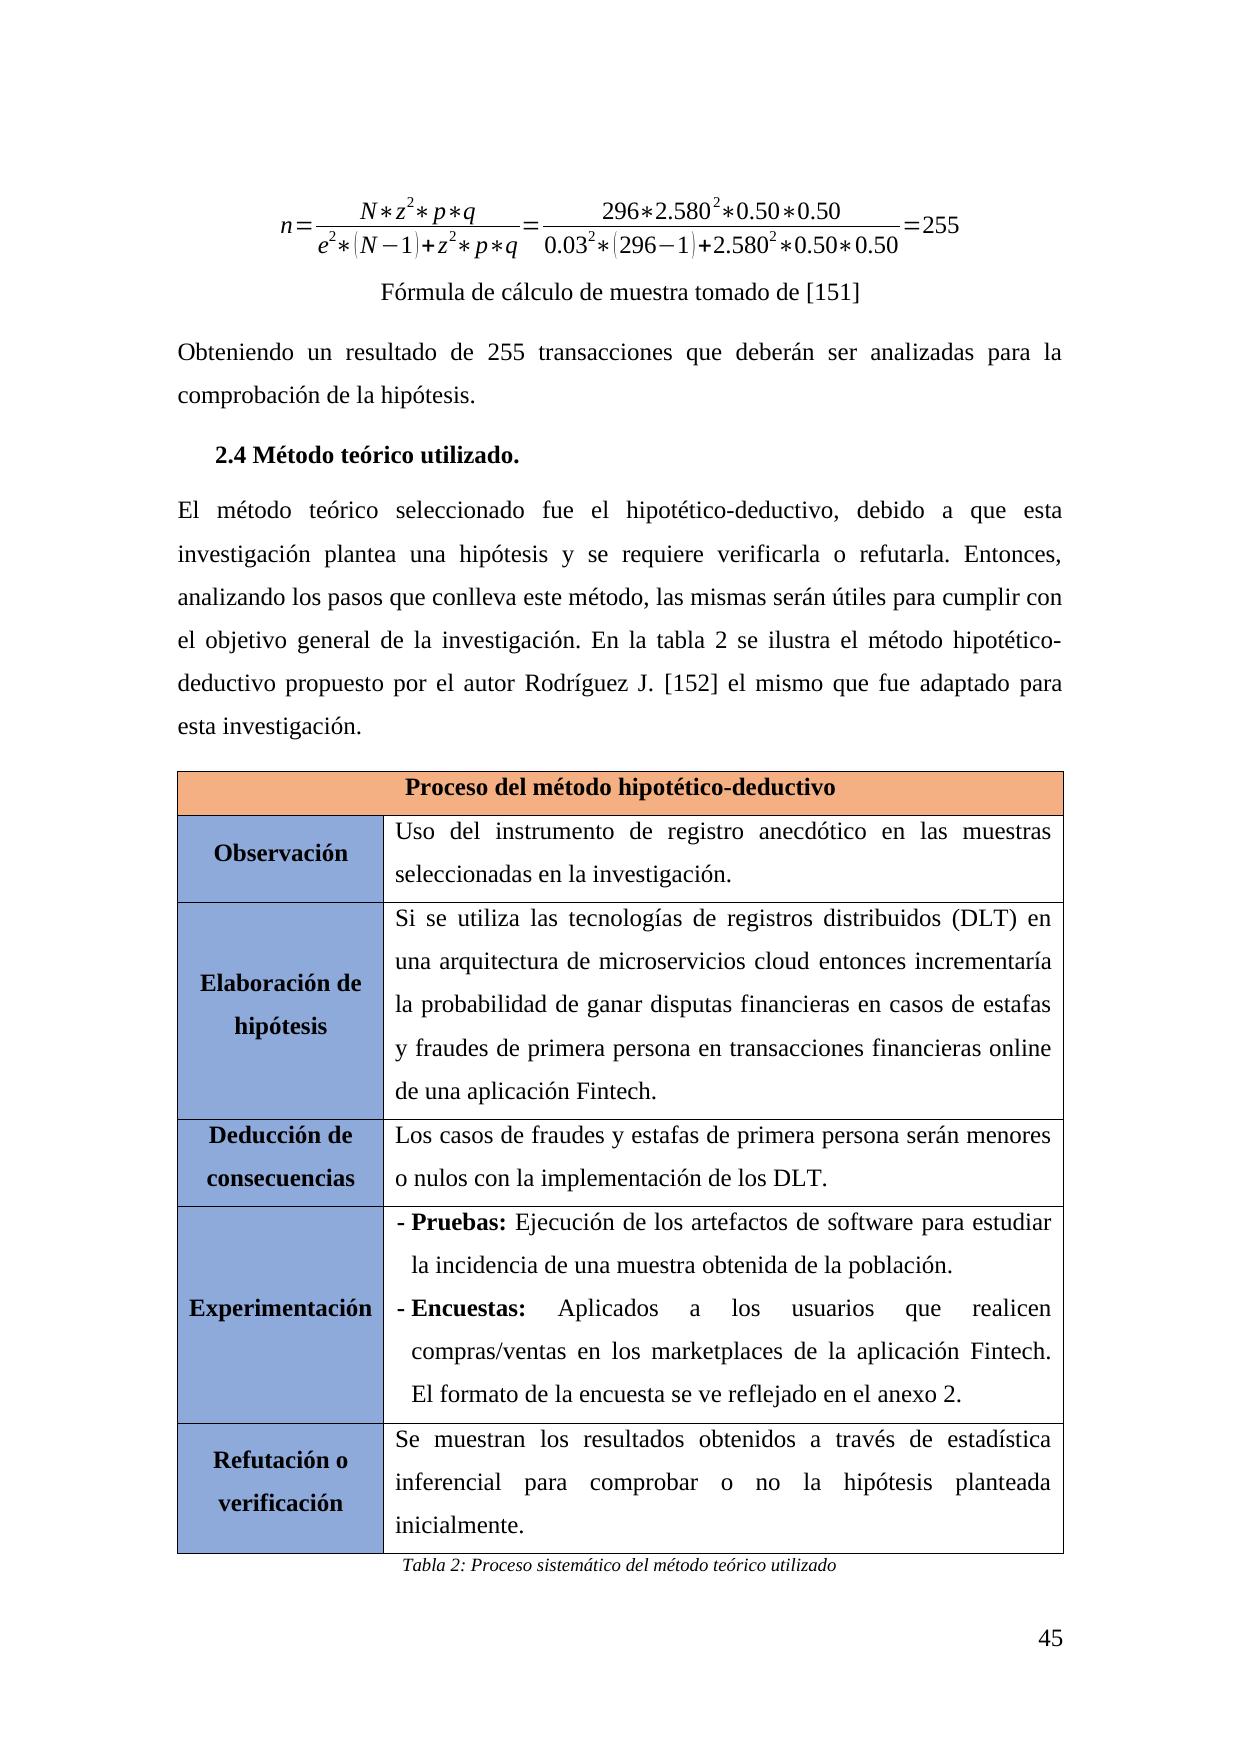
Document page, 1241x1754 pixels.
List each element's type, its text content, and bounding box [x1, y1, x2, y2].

table_header Proceso del método hipotético-deductivo [178, 772, 1063, 815]
text Fórmula de cálculo de muestra tomado de [177, 277, 1063, 306]
table_cell Observación [178, 816, 383, 902]
table_cell Los casos de fraudes y estafas de primera persona serán menores o nulos con la implementación de los DLT. [384, 1120, 1063, 1206]
table_cell Se muestran los resultados obtenidos a través de estadística inferencial para comprobar o no la hipótesis planteada inicialmente. [384, 1424, 1063, 1553]
table_cell Deducción de consecuencias [178, 1120, 383, 1206]
text Tabla 2: Proceso sistemático del método teórico utilizado [177, 1554, 1063, 1576]
text Obteniendo un resultado de 255 transacciones que deberán ser analizadas para la comprobación de la hipótesis. [177, 337, 1063, 409]
table_cell Pruebas: Ejecución de los artefactos de software para estudiar la incidencia de una muestra obtenida de la población. Encuestas: Aplicados a los usuarios que realicen compras/ventas en los marketplaces de la aplicación Fintech. El formato de la encuesta se ve reflejado en el anexo 2. [384, 1207, 1063, 1423]
list Método teórico utilizado. [215, 440, 1063, 469]
text El método teórico seleccionado fue el hipotético-deductivo, debido a que esta investigación plantea una hipótesis y se requiere verificarla o refutarla. Entonces, analizando los pasos que conlleva este método, las mismas serán útiles para cumplir con el objetivo general de la investigación. En la tabla 2 se ilustra el método hipotético-deductivo propuesto por el autor Rodríguez J. el mismo que fue adaptado para esta investigación. [177, 496, 1063, 740]
table_cell Si se utiliza las tecnologías de registros distribuidos (DLT) en una arquitectura de microservicios cloud entonces incrementaría la probabilidad de ganar disputas financieras en casos de estafas y fraudes de primera persona en transacciones financieras online de una aplicación Fintech. [384, 903, 1063, 1119]
table_cell Uso del instrumento de registro anecdótico en las muestras seleccionadas en la investigación. [384, 816, 1063, 902]
table_cell Experimentación [178, 1207, 383, 1423]
table_cell Refutación o verificación [178, 1424, 383, 1553]
table_cell Elaboración de hipótesis [178, 903, 383, 1119]
